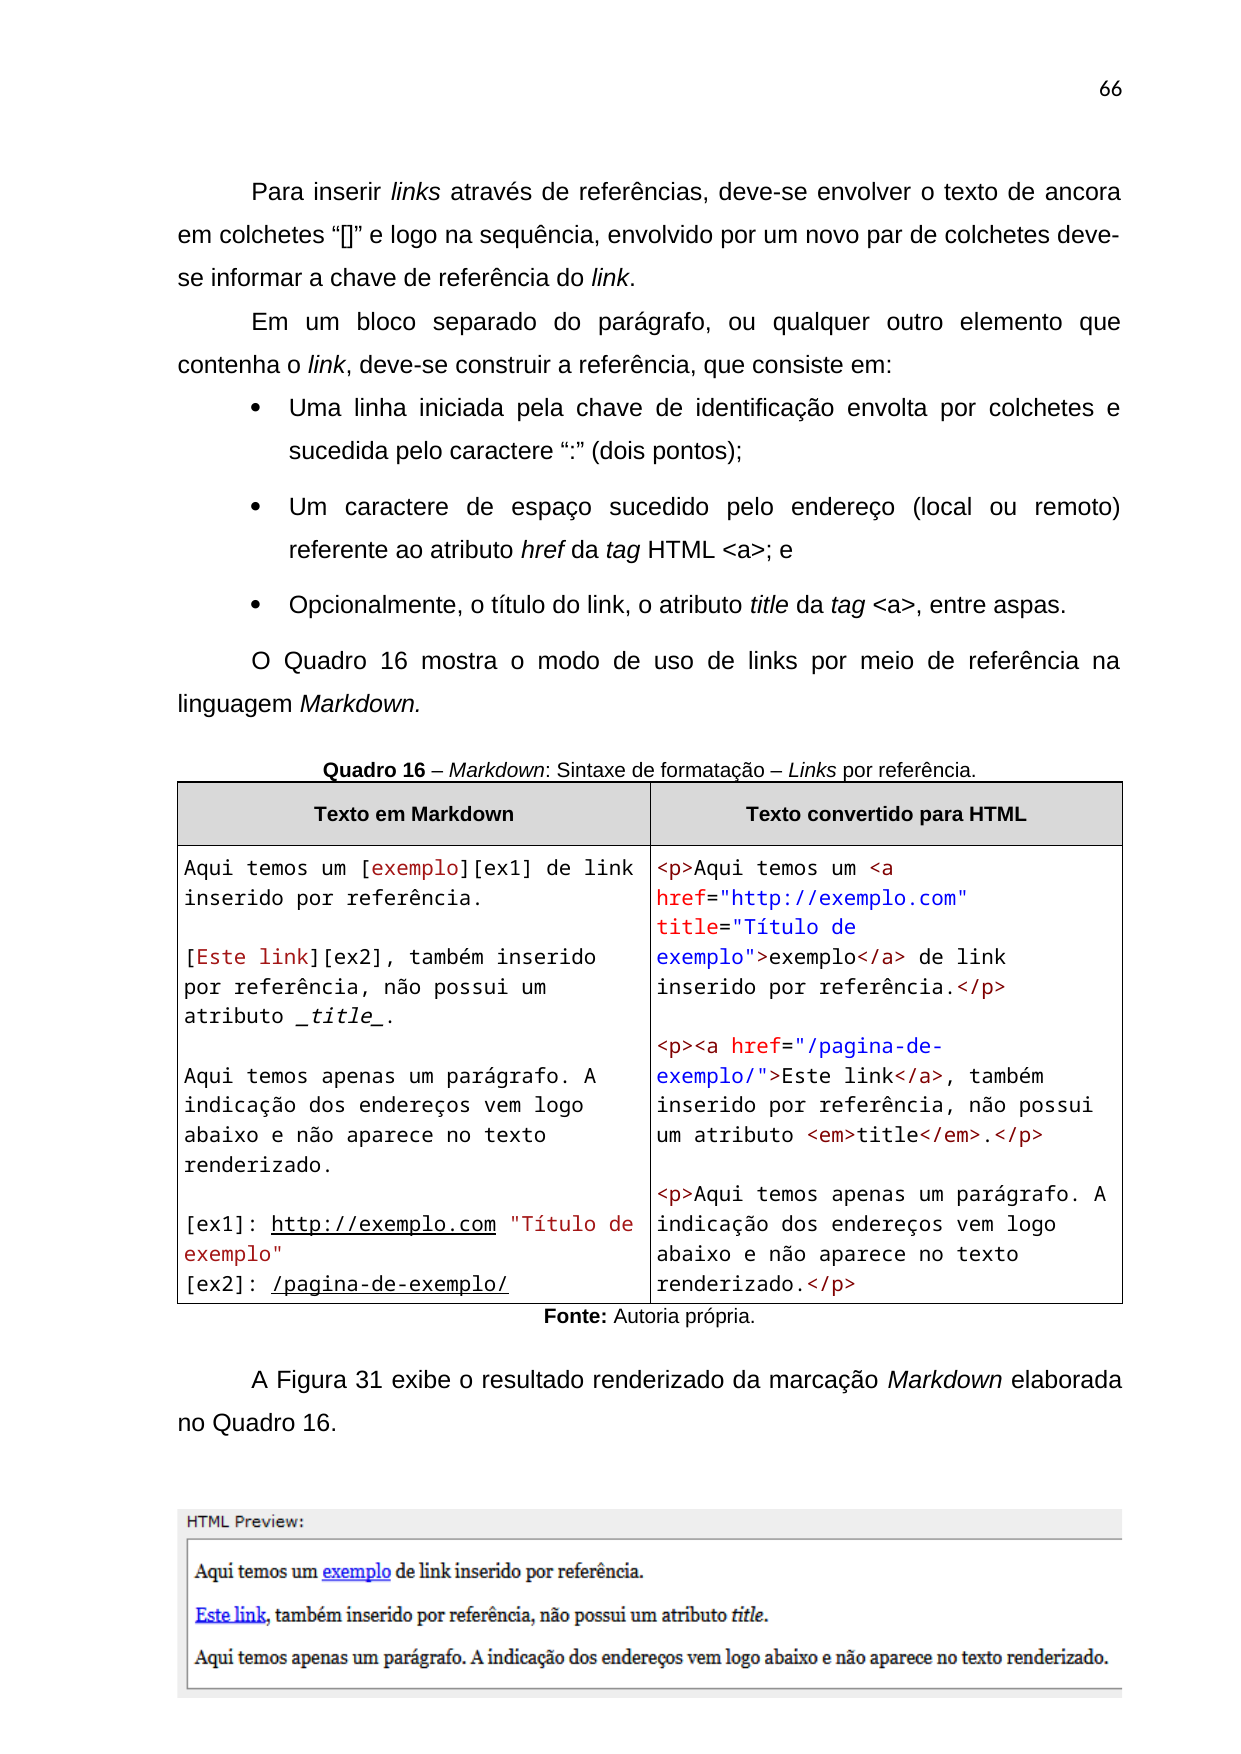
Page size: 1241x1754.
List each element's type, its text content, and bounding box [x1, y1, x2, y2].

picture [177, 1509, 1123, 1698]
list Opcionalmente, o título do link, o atributo title da tag <a>, entre aspas. [251, 591, 1122, 619]
table_cell <p>Aqui temos um <a href="http://exemplo.com" title="Título de exemplo">exemplo</a> de link inserido por referência.</p> <p><a href="/pagina-de-exemplo/">Este link</a>, também inserido por referência, não possui um atributo <em>title</em>.</p> <p>Aqui temos apenas um parágrafo. A indicação dos endereços vem logo abaixo e não aparece no texto renderizado.</p> [651, 846, 1122, 1303]
text Em um bloco separado do parágrafo, ou qualquer outro elemento que contenha o link, deve-se construir a referência, que consiste em: [177, 307, 1122, 378]
table_cell Aqui temos um [exemplo][ex1] de link inserido por referência. [Este link][ex2], também inserido por referência, não possui um atributo _title_. Aqui temos apenas um parágrafo. A indicação dos endereços vem logo abaixo e não aparece no texto renderizado. [ex1]: http://exemplo.com "Título de exemplo" [ex2]: /pagina-de-exemplo/ [178, 846, 650, 1303]
text Quadro 16 – Markdown: Sintaxe de formatação – Links por referência. [177, 757, 1122, 781]
table_header Texto em Markdown [178, 783, 650, 845]
list Um caractere de espaço sucedido pelo endereço (local ou remoto) referente ao atributo href da tag HTML <a>; e [251, 492, 1122, 564]
text Para inserir links através de referências, deve-se envolver o texto de ancora em colchetes “[]” e logo na sequência, envolvido por um novo par de colchetes deve-se informar a chave de referência do link. [177, 177, 1122, 292]
text Fonte: Autoria própria. [177, 1304, 1122, 1328]
text A Figura 31 exibe o resultado renderizado da marcação Markdown elaborada no Quadro 16. [177, 1365, 1122, 1437]
list Uma linha iniciada pela chave de identificação envolta por colchetes e sucedida pelo caractere “:” (dois pontos); [251, 393, 1122, 465]
text O Quadro 16 mostra o modo de uso de links por meio de referência na linguagem Markdown. [177, 646, 1122, 718]
table_header Texto convertido para HTML [651, 783, 1122, 845]
